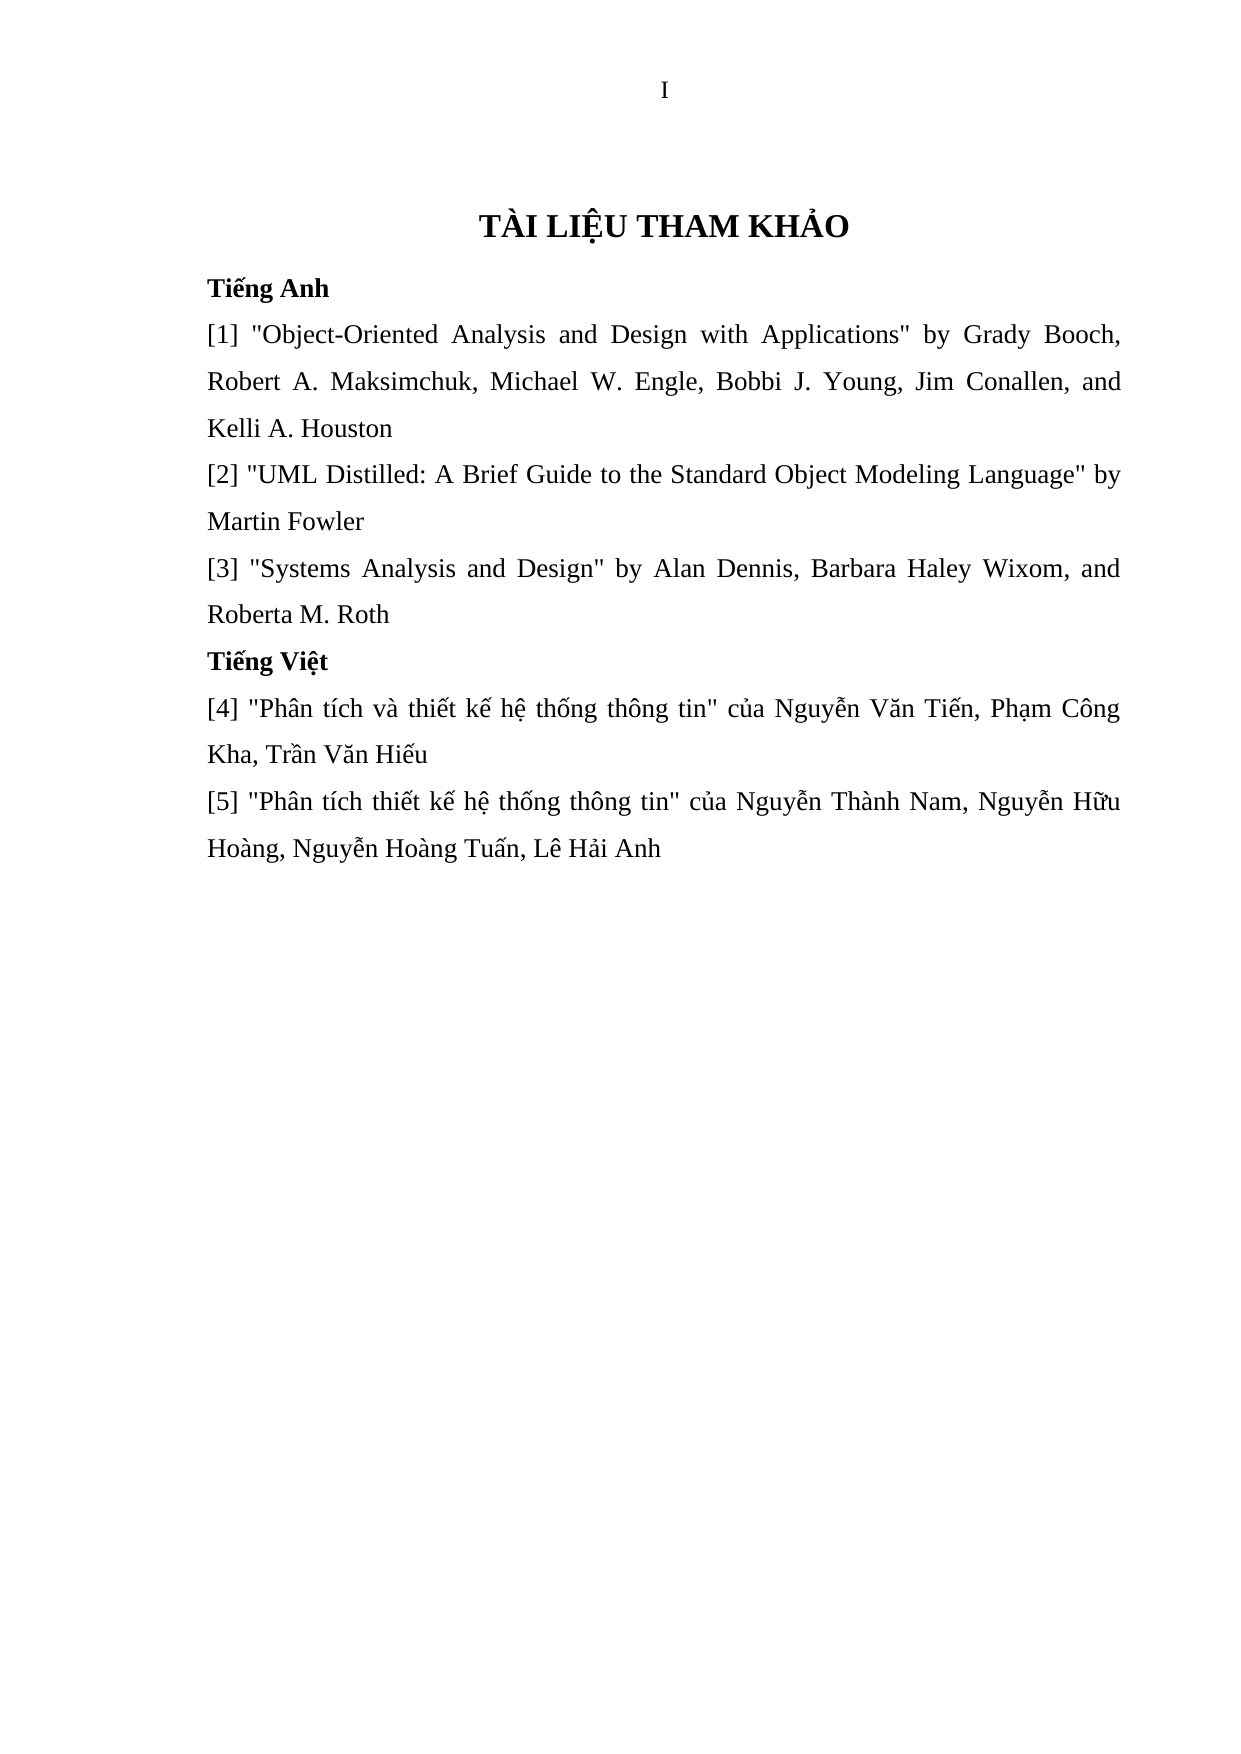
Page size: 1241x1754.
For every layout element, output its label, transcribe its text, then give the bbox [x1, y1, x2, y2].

text [4] "Phân tích và thiết kế hệ thống thông tin" của Nguyễn Văn Tiến, Phạm Công Kha, Trần Văn Hiếu [207, 692, 1122, 769]
text [3] "Systems Analysis and Design" by Alan Dennis, Barbara Haley Wixom, and Roberta M. Roth [207, 552, 1122, 629]
text [2] "UML Distilled: A Brief Guide to the Standard Object Modeling Language" by Martin Fowler [207, 458, 1122, 536]
text [5] "Phân tích thiết kế hệ thống thông tin" của Nguyễn Thành Nam, Nguyễn Hữu Hoàng, Nguyễn Hoàng Tuấn, Lê Hải Anh [207, 785, 1122, 863]
text Tiếng Anh [207, 272, 1122, 303]
text [1] "Object-Oriented Analysis and Design with Applications" by Grady Booch, Robert A. Maksimchuk, Michael W. Engle, Bobbi J. Young, Jim Conallen, and Kelli A. Houston [207, 318, 1122, 443]
text TÀI LIỆU THAM KHẢO [207, 207, 1122, 245]
text Tiếng Việt [207, 645, 1122, 676]
